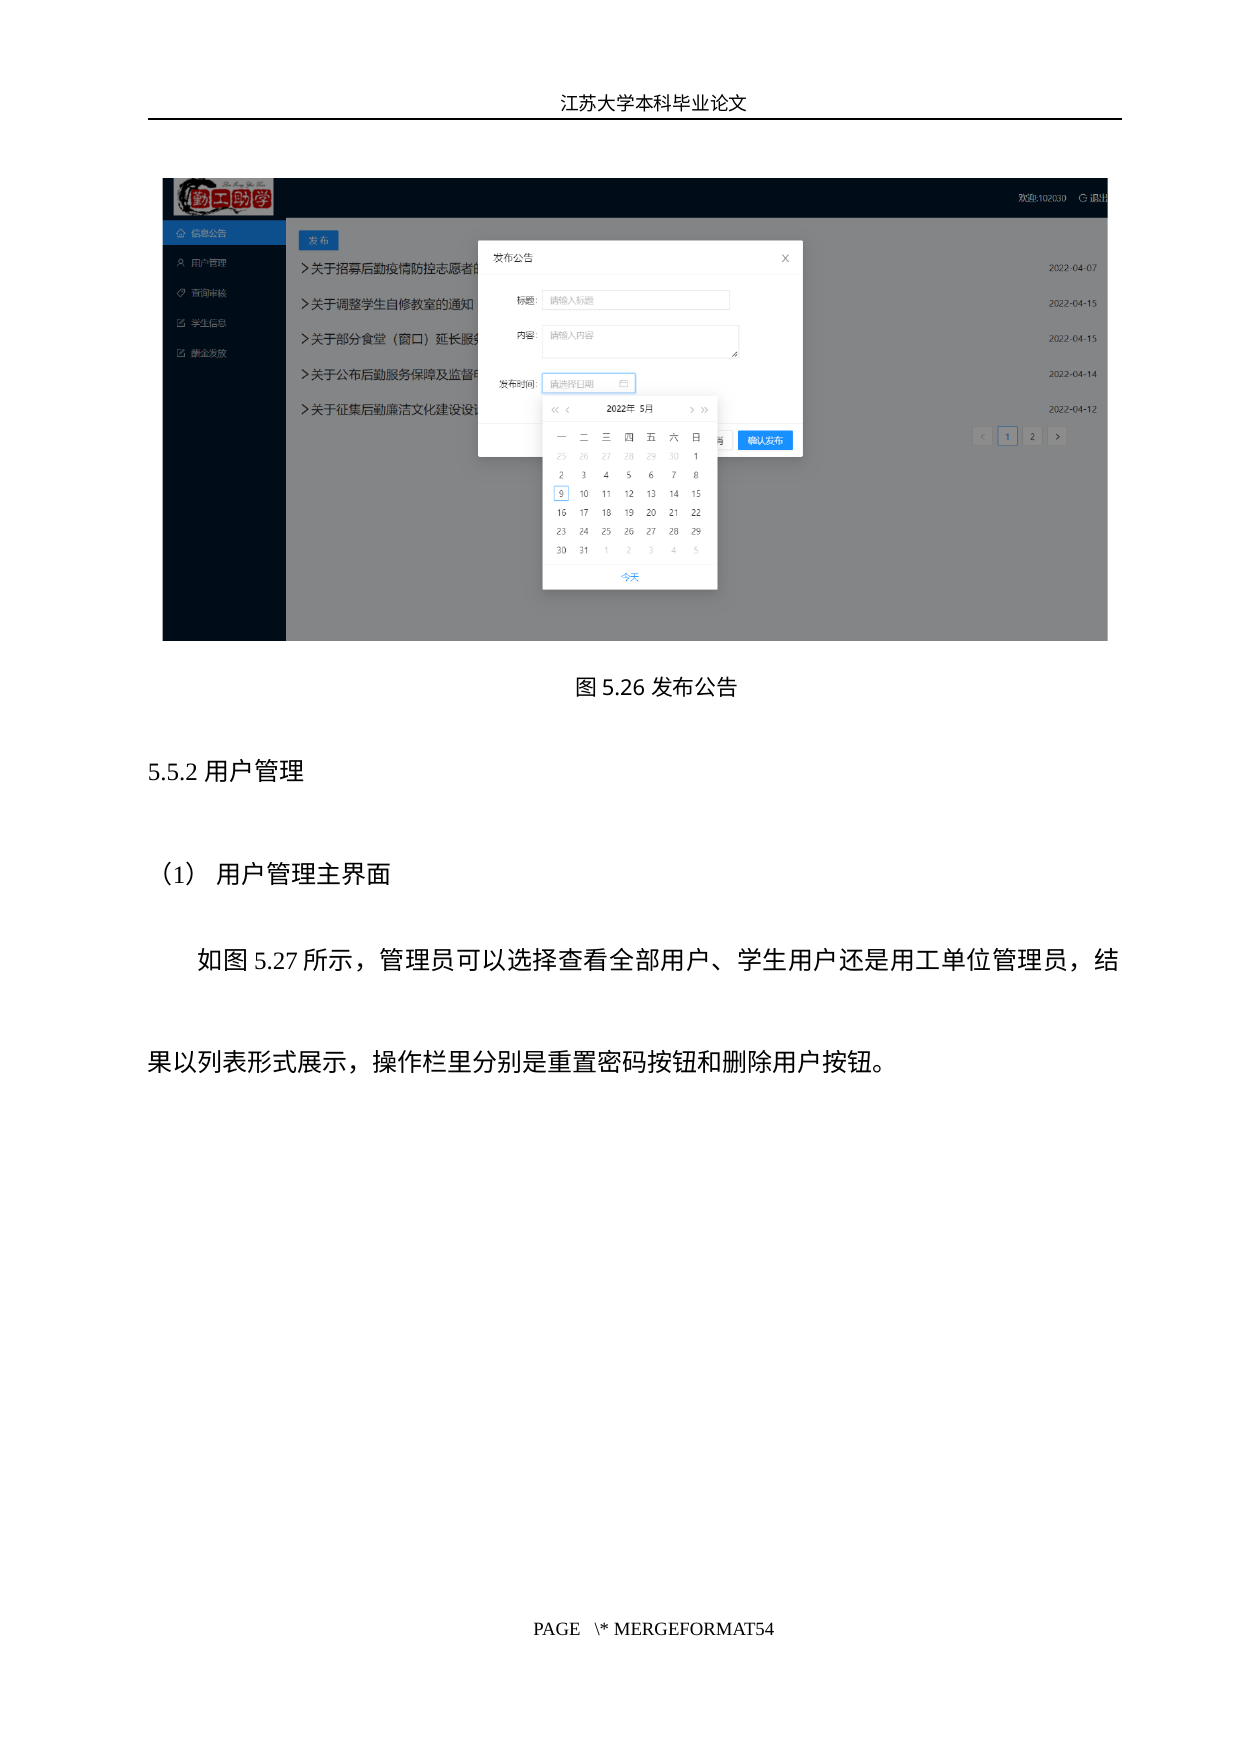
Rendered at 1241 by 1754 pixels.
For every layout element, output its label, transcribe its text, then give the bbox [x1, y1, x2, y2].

text （1） 用户管理主界面 [148, 838, 1122, 906]
text 5.5.2 用户管理 [148, 735, 1122, 803]
text 图5.26 发布公告 [148, 668, 1122, 702]
text 如图5.27所示，管理员可以选择查看全部用户、学生用户还是用工单位管理员，结果以列表形式展示，操作栏里分别是重置密码按钮和删除用户按钮。 [148, 924, 1122, 1094]
picture [162, 178, 1108, 641]
